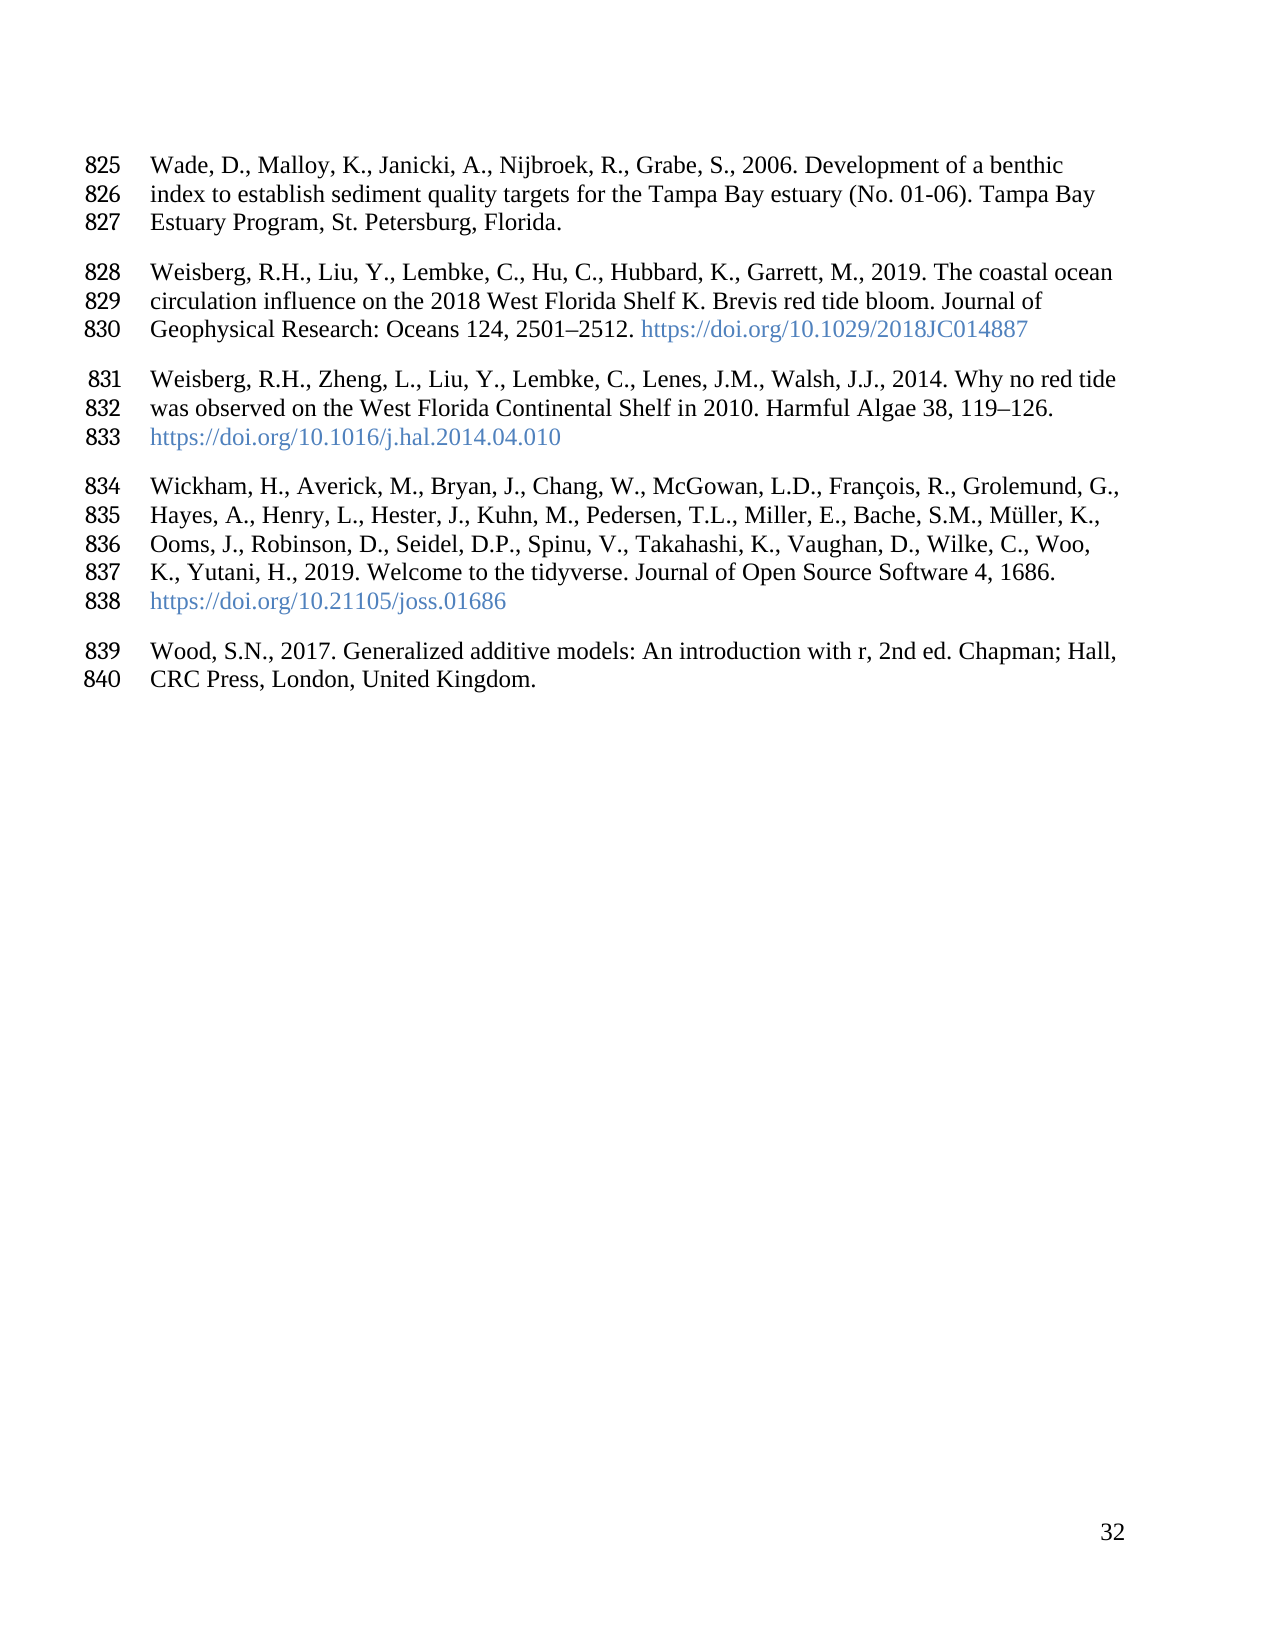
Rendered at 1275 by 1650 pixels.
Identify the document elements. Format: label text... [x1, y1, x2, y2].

text Weisberg, R.H., Liu, Y., Lembke, C., Hu, C., Hubbard, K., Garrett, M., 2019. The coastal ocean circulation influence on the 2018 West Florida Shelf K. Brevis red tide bloom. Journal of Geophysical Research: Oceans 124, 2501–2512. https://doi.org/10.1029/2018JC014887 [150, 257, 1125, 343]
text Wood, S.N., 2017. Generalized additive models: An introduction with r, 2nd ed. Chapman; Hall, CRC Press, London, United Kingdom. [150, 636, 1125, 693]
text Wade, D., Malloy, K., Janicki, A., Nijbroek, R., Grabe, S., 2006. Development of a benthic index to establish sediment quality targets for the Tampa Bay estuary (No. 01-06). Tampa Bay Estuary Program, St. Petersburg, Florida. [150, 150, 1125, 236]
text Weisberg, R.H., Zheng, L., Liu, Y., Lembke, C., Lenes, J.M., Walsh, J.J., 2014. Why no red tide was observed on the West Florida Continental Shelf in 2010. Harmful Algae 38, 119–126. https://doi.org/10.1016/j.hal.2014.04.010 [150, 364, 1125, 450]
text Wickham, H., Averick, M., Bryan, J., Chang, W., McGowan, L.D., François, R., Grolemund, G., Hayes, A., Henry, L., Hester, J., Kuhn, M., Pedersen, T.L., Miller, E., Bache, S.M., Müller, K., Ooms, J., Robinson, D., Seidel, D.P., Spinu, V., Takahashi, K., Vaughan, D., Wilke, C., Woo, K., Yutani, H., 2019. Welcome to the tidyverse. Journal of Open Source Software 4, 1686. https://doi.org/10.21105/joss.01686 [150, 471, 1125, 615]
